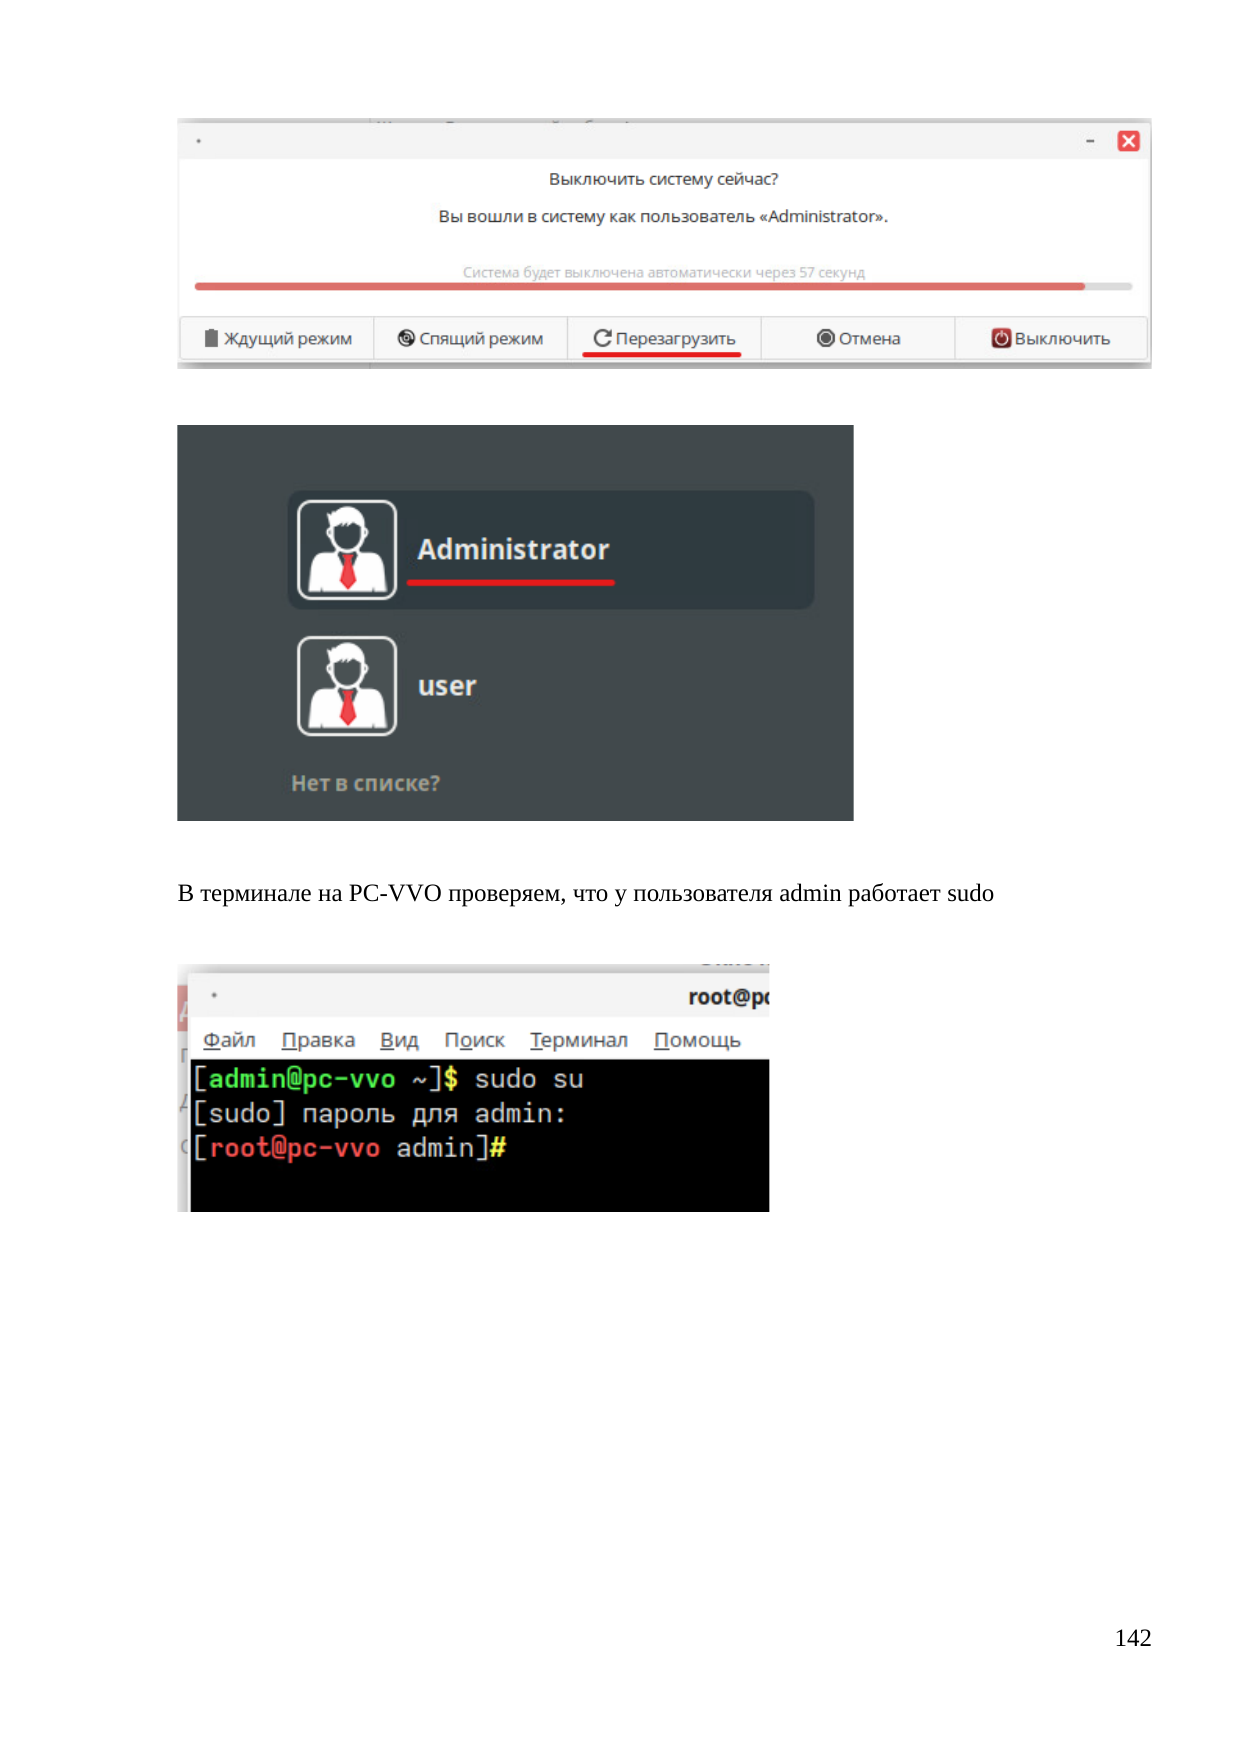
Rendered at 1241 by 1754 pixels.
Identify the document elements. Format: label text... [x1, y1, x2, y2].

picture [177, 118, 1152, 369]
text В терминале на PC-VVO проверяем, что у пользователя admin работает sudo [177, 878, 1152, 907]
picture [177, 425, 854, 821]
picture [177, 964, 770, 1212]
